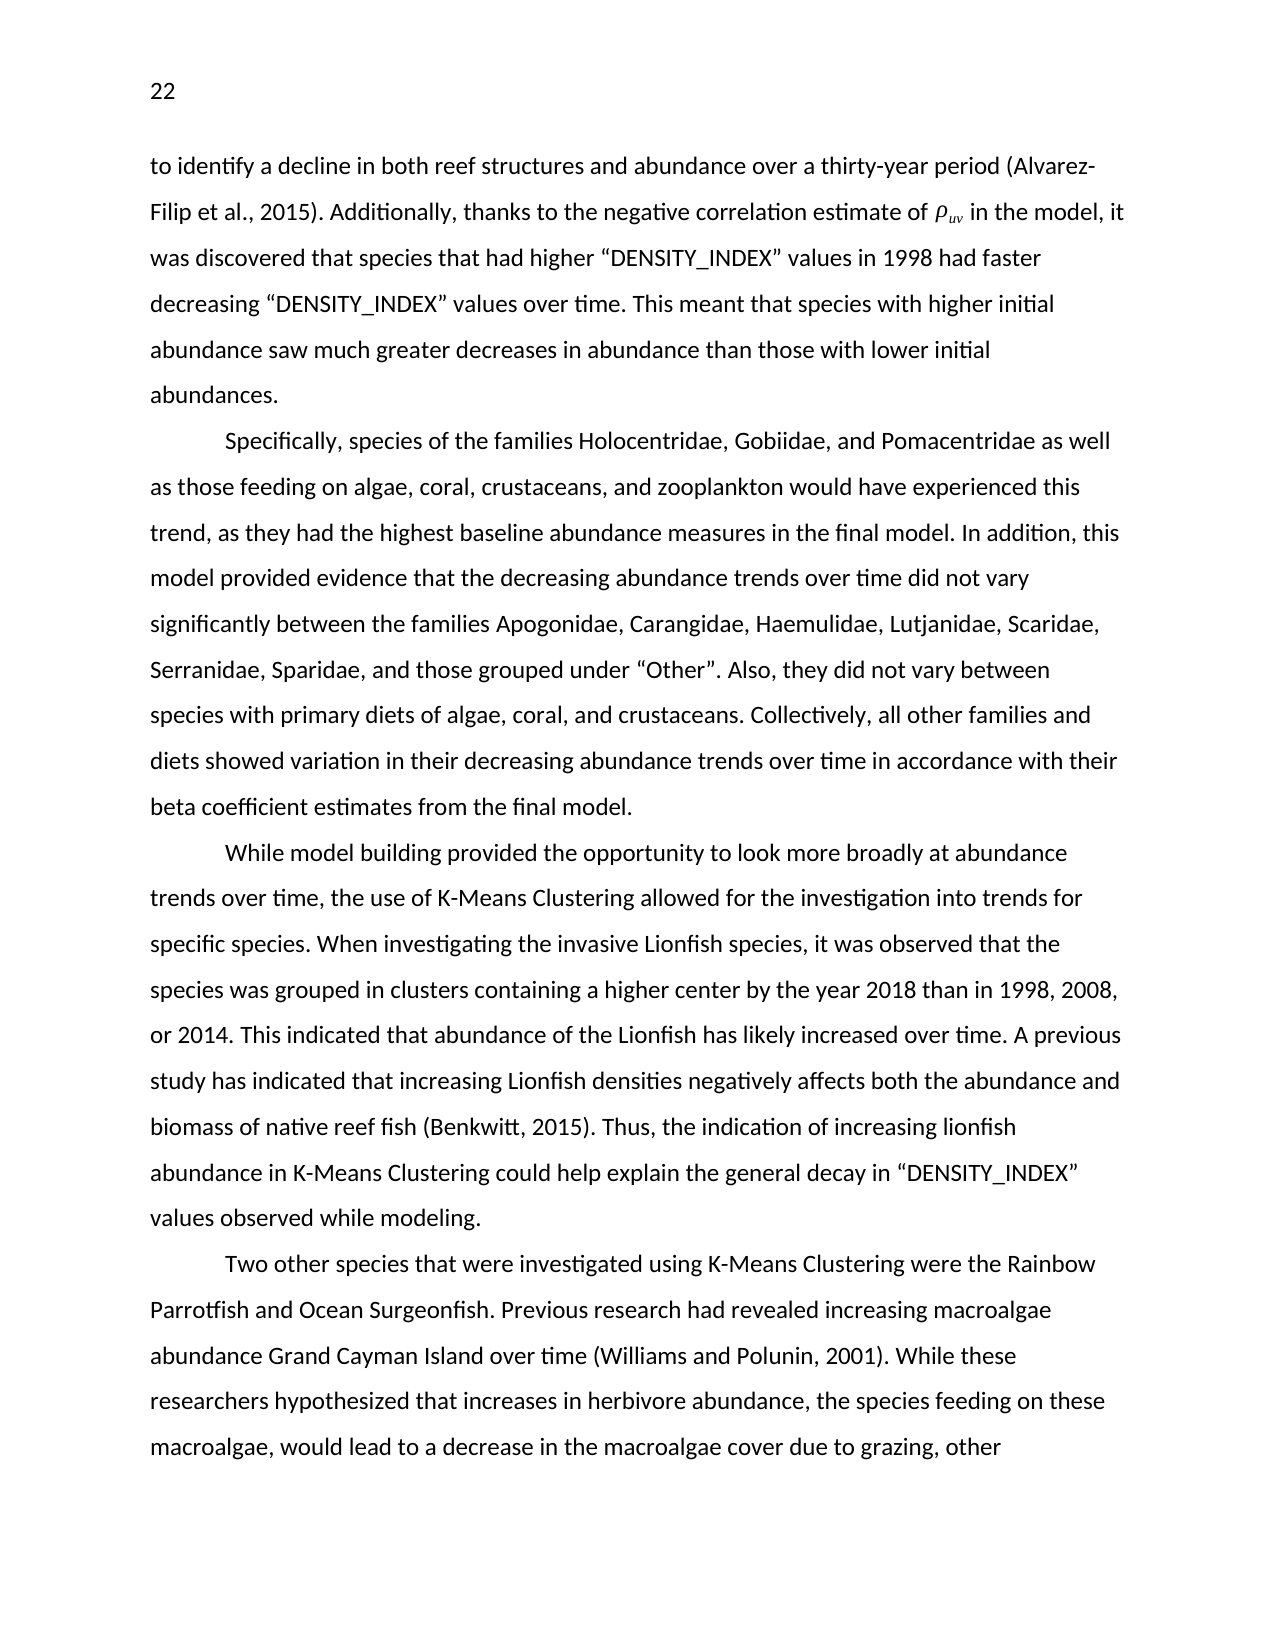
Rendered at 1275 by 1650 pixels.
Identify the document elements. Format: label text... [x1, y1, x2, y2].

text Specifically, species of the families Holocentridae, Gobiidae, and Pomacentridae as well as those feeding on algae, coral, crustaceans, and zooplankton would have experienced this trend, as they had the highest baseline abundance measures in the final model. In addition, this model provided evidence that the decreasing abundance trends over time did not vary significantly between the families Apogonidae, Carangidae, Haemulidae, Lutjanidae, Scaridae, Serranidae, Sparidae, and those grouped under “Other”. Also, they did not vary between species with primary diets of algae, coral, and crustaceans. Collectively, all other families and diets showed variation in their decreasing abundance trends over time in accordance with their beta coefficient estimates from the final model. [150, 425, 1125, 822]
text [150, 1248, 1125, 1462]
text While model building provided the opportunity to look more broadly at abundance trends over time, the use of K-Means Clustering allowed for the investigation into trends for specific species. When investigating the invasive Lionfish species, it was observed that the species was grouped in clusters containing a higher center by the year 2018 than in 1998, 2008, or 2014. This indicated that abundance of the Lionfish has likely increased over time. A previous study has indicated that increasing Lionfish densities negatively affects both the abundance and biomass of native reef fish (Benkwitt, 2015). Thus, the indication of increasing lionfish abundance in K-Means Clustering could help explain the general decay in “DENSITY_INDEX” values observed while modeling. [150, 837, 1125, 1233]
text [150, 150, 1125, 410]
